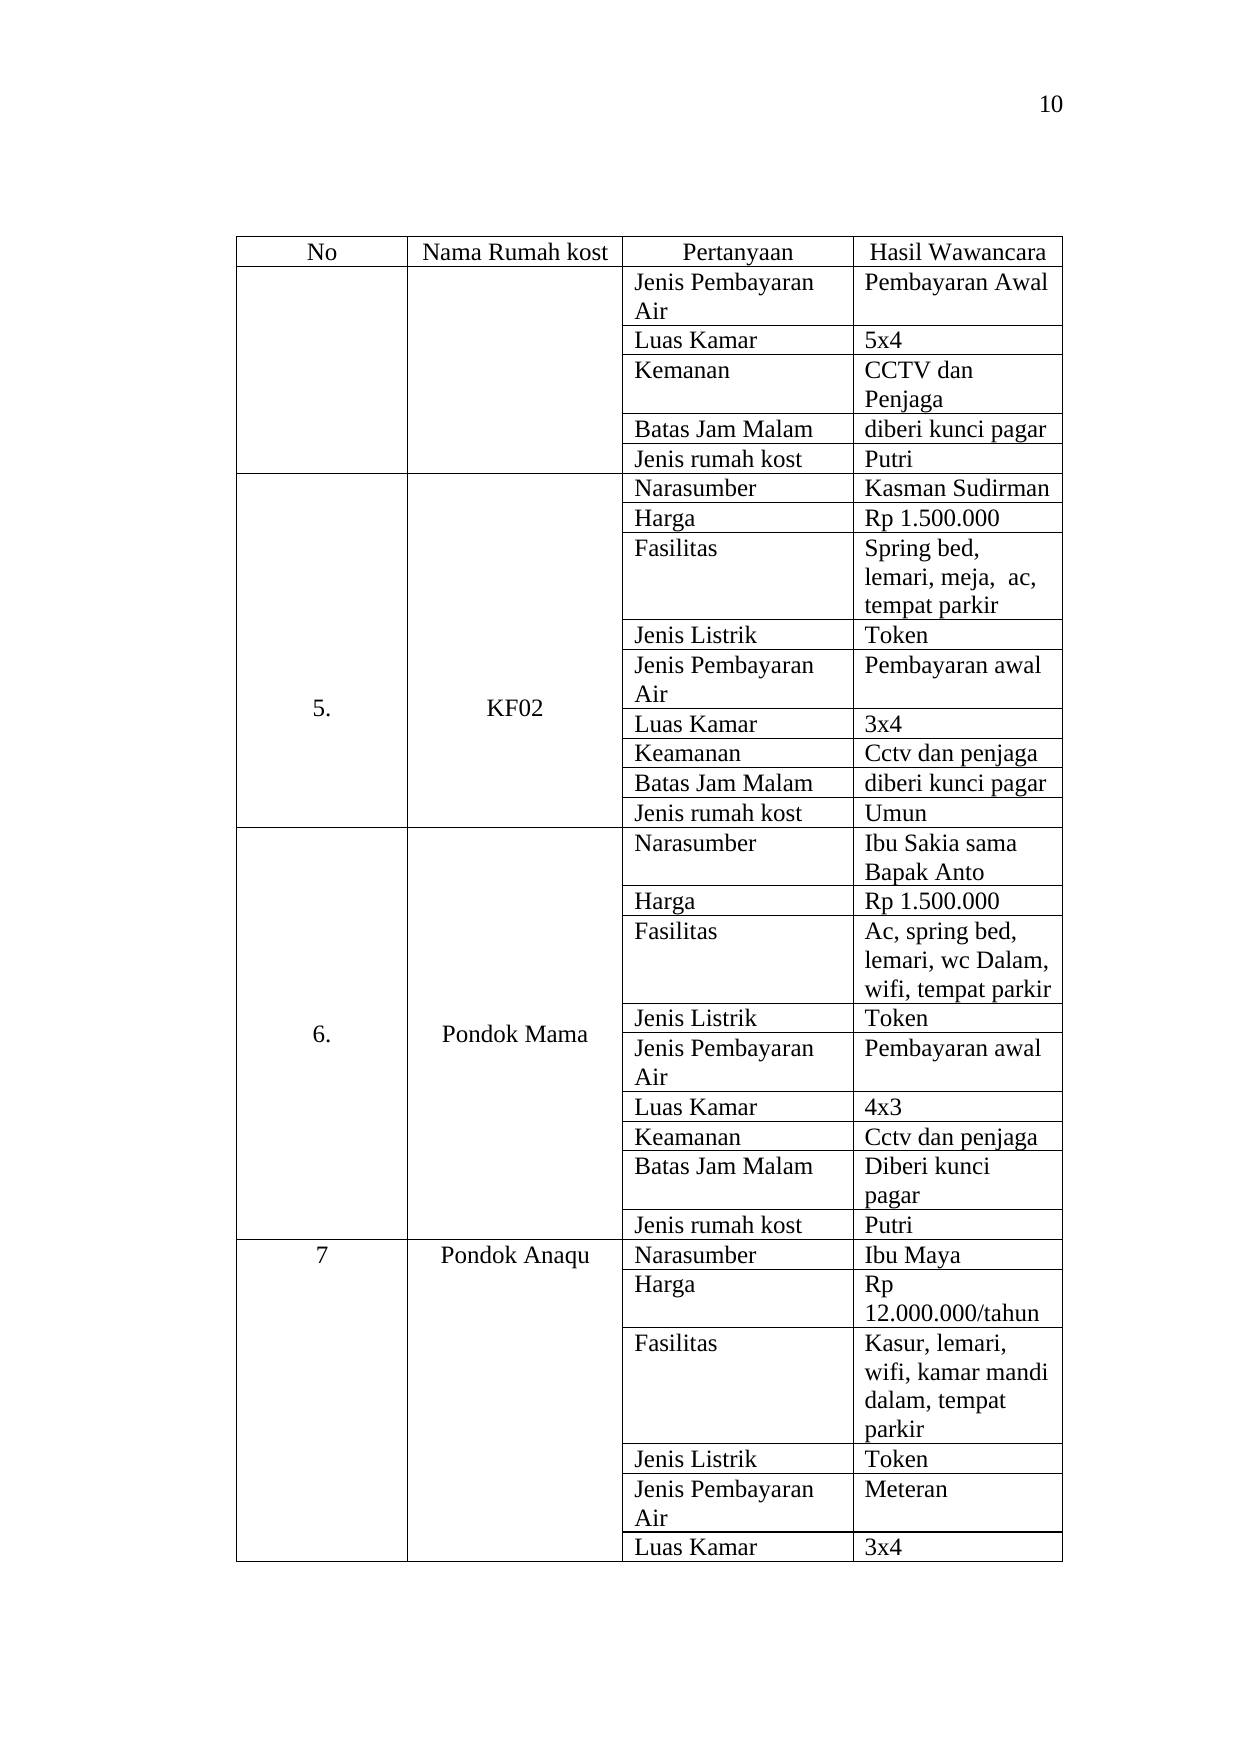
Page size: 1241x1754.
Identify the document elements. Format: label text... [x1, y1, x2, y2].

table_cell Jenis rumah kost [623, 1210, 853, 1239]
table_cell Luas Kamar [623, 709, 853, 737]
table_cell Jenis Pembayaran Air [623, 1033, 853, 1091]
table_cell 6. [237, 828, 407, 1239]
table_cell 3x4 [854, 709, 1062, 737]
table_cell Narasumber [623, 474, 853, 502]
table_cell Harga [623, 1270, 853, 1327]
table_cell Kemanan [623, 355, 853, 413]
table_cell Putri [854, 1210, 1062, 1239]
table_header Nama Rumah kost [408, 237, 622, 266]
table_cell 7 [237, 1240, 407, 1561]
table_cell Pondok Mama [408, 828, 622, 1239]
table_cell Rp 1.500.000 [854, 503, 1062, 532]
table_cell Narasumber [623, 1240, 853, 1268]
table_cell Token [854, 620, 1062, 649]
table_cell Keamanan [623, 739, 853, 767]
table_cell KF02 [408, 474, 622, 827]
table_cell Luas Kamar [623, 1533, 853, 1561]
table_cell Batas Jam Malam [623, 768, 853, 797]
table_cell CCTV dan Penjaga [854, 355, 1062, 413]
table_cell Ibu Maya [854, 1240, 1062, 1268]
table_cell Fasilitas [623, 916, 853, 1002]
table_cell 3x4 [854, 1533, 1062, 1561]
table_header No [237, 237, 407, 266]
table_cell Spring bed, lemari, meja, ac, tempat parkir [854, 533, 1062, 619]
table_cell Fasilitas [623, 1328, 853, 1443]
table_cell Rp 1.500.000 [854, 886, 1062, 915]
table_cell Meteran [854, 1474, 1062, 1531]
table_cell Narasumber [623, 828, 853, 885]
table_cell Harga [623, 503, 853, 532]
table_cell Cctv dan penjaga [854, 1122, 1062, 1150]
table_cell Umun [854, 798, 1062, 827]
table_cell Token [854, 1004, 1062, 1032]
table_header Hasil Wawancara [854, 237, 1062, 266]
table_cell Token [854, 1444, 1062, 1473]
table_cell Batas Jam Malam [623, 414, 853, 443]
table_header Pertanyaan [623, 237, 853, 266]
table_cell 5x4 [854, 326, 1062, 354]
table_cell Kasur, lemari, wifi, kamar mandi dalam, tempat parkir [854, 1328, 1062, 1443]
table_cell Batas Jam Malam [623, 1151, 853, 1209]
table_cell Putri [854, 444, 1062, 472]
table_cell Pembayaran awal [854, 1033, 1062, 1091]
table_cell Kasman Sudirman [854, 474, 1062, 502]
table_cell Jenis rumah kost [623, 444, 853, 472]
table_cell 5. [237, 474, 407, 827]
table_cell diberi kunci pagar [854, 768, 1062, 797]
table_cell Luas Kamar [623, 1092, 853, 1121]
table_cell 4x3 [854, 1092, 1062, 1121]
table_cell Ac, spring bed, lemari, wc Dalam, wifi, tempat parkir [854, 916, 1062, 1002]
table_cell Jenis Pembayaran Air [623, 267, 853, 324]
table_cell Diberi kunci pagar [854, 1151, 1062, 1209]
table_cell Luas Kamar [623, 326, 853, 354]
table_cell Pondok Anaqu [408, 1240, 622, 1561]
table_cell Rp 12.000.000/tahun [854, 1270, 1062, 1327]
table_cell Jenis Listrik [623, 620, 853, 649]
table_cell Harga [623, 886, 853, 915]
table_cell Jenis rumah kost [623, 798, 853, 827]
table_cell Pembayaran awal [854, 650, 1062, 708]
table_cell Jenis Listrik [623, 1444, 853, 1473]
table_cell Jenis Pembayaran Air [623, 650, 853, 708]
table_cell Cctv dan penjaga [854, 739, 1062, 767]
table_cell Jenis Listrik [623, 1004, 853, 1032]
table_cell Fasilitas [623, 533, 853, 619]
table_cell diberi kunci pagar [854, 414, 1062, 443]
table_cell Ibu Sakia sama Bapak Anto [854, 828, 1062, 885]
table_cell Keamanan [623, 1122, 853, 1150]
table_cell Jenis Pembayaran Air [623, 1474, 853, 1531]
table_cell Pembayaran Awal [854, 267, 1062, 324]
